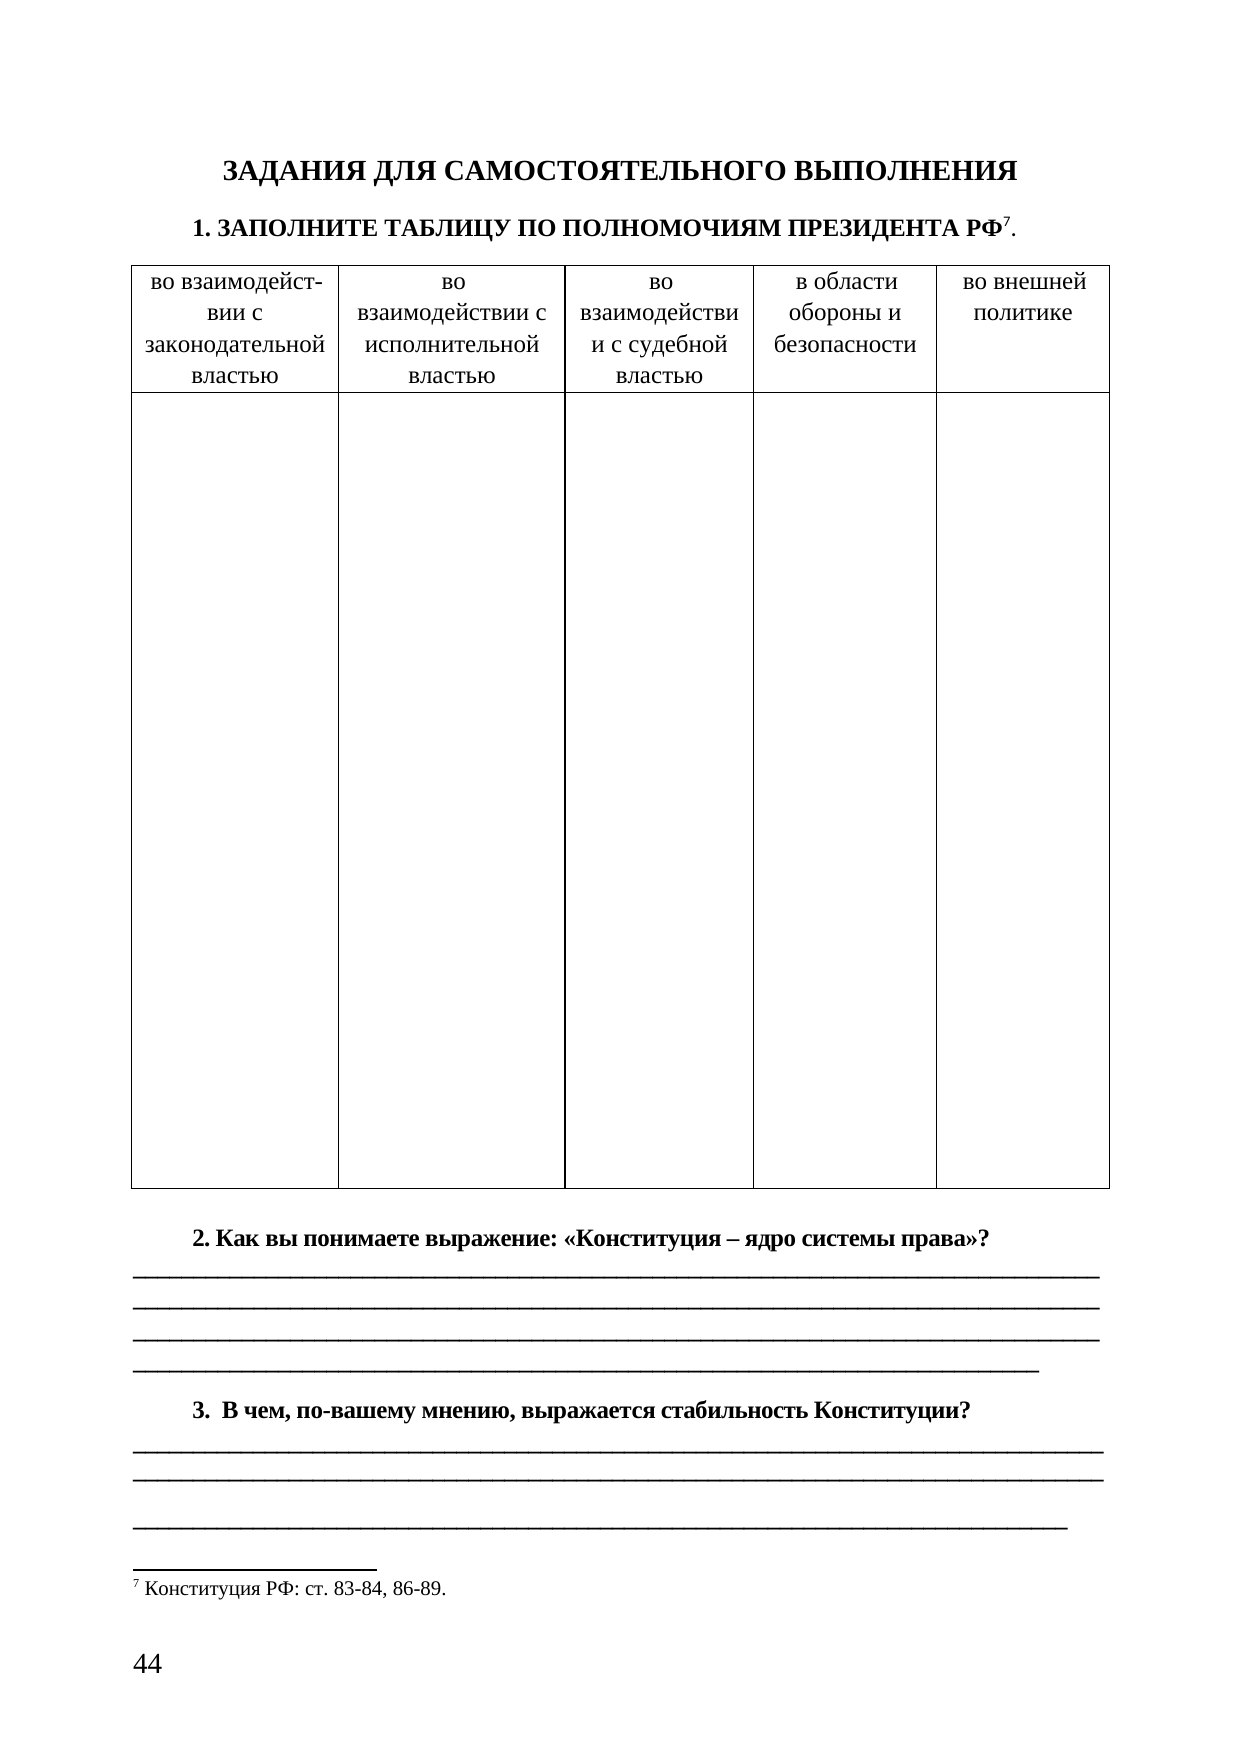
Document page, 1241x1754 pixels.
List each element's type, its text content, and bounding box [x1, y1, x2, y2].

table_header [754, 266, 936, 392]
text _________________________________________________________________________________ [133, 1427, 1107, 1455]
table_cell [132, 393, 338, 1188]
text ___________________________________________________________________________________________________________________________________________________________________________________________________________________________________________________________________________________________________________________________ [133, 1252, 1107, 1375]
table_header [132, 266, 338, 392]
text 1. ЗАПОЛНИТЕ ТАБЛИЦУ ПО ПОЛНОМОЧИЯМ ПРЕЗИДЕНТА РФ. [133, 212, 1107, 243]
list В чем, по-вашему мнению, выражается стабильность Конституции? [133, 1395, 1107, 1424]
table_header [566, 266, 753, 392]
text 2. Как вы понимаете выражение: «Конституция – ядро системы права»? [133, 1223, 1107, 1252]
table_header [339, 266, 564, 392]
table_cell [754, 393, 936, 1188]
text ______________________________________________________________________________ [133, 1503, 1107, 1532]
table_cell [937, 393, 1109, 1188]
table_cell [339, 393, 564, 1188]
text _________________________________________________________________________________ [133, 1455, 1107, 1484]
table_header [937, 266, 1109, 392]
text ЗАДАНИЯ ДЛЯ САМОСТОЯТЕЛЬНОГО ВЫПОЛНЕНИЯ [133, 153, 1107, 187]
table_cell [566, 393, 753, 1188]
